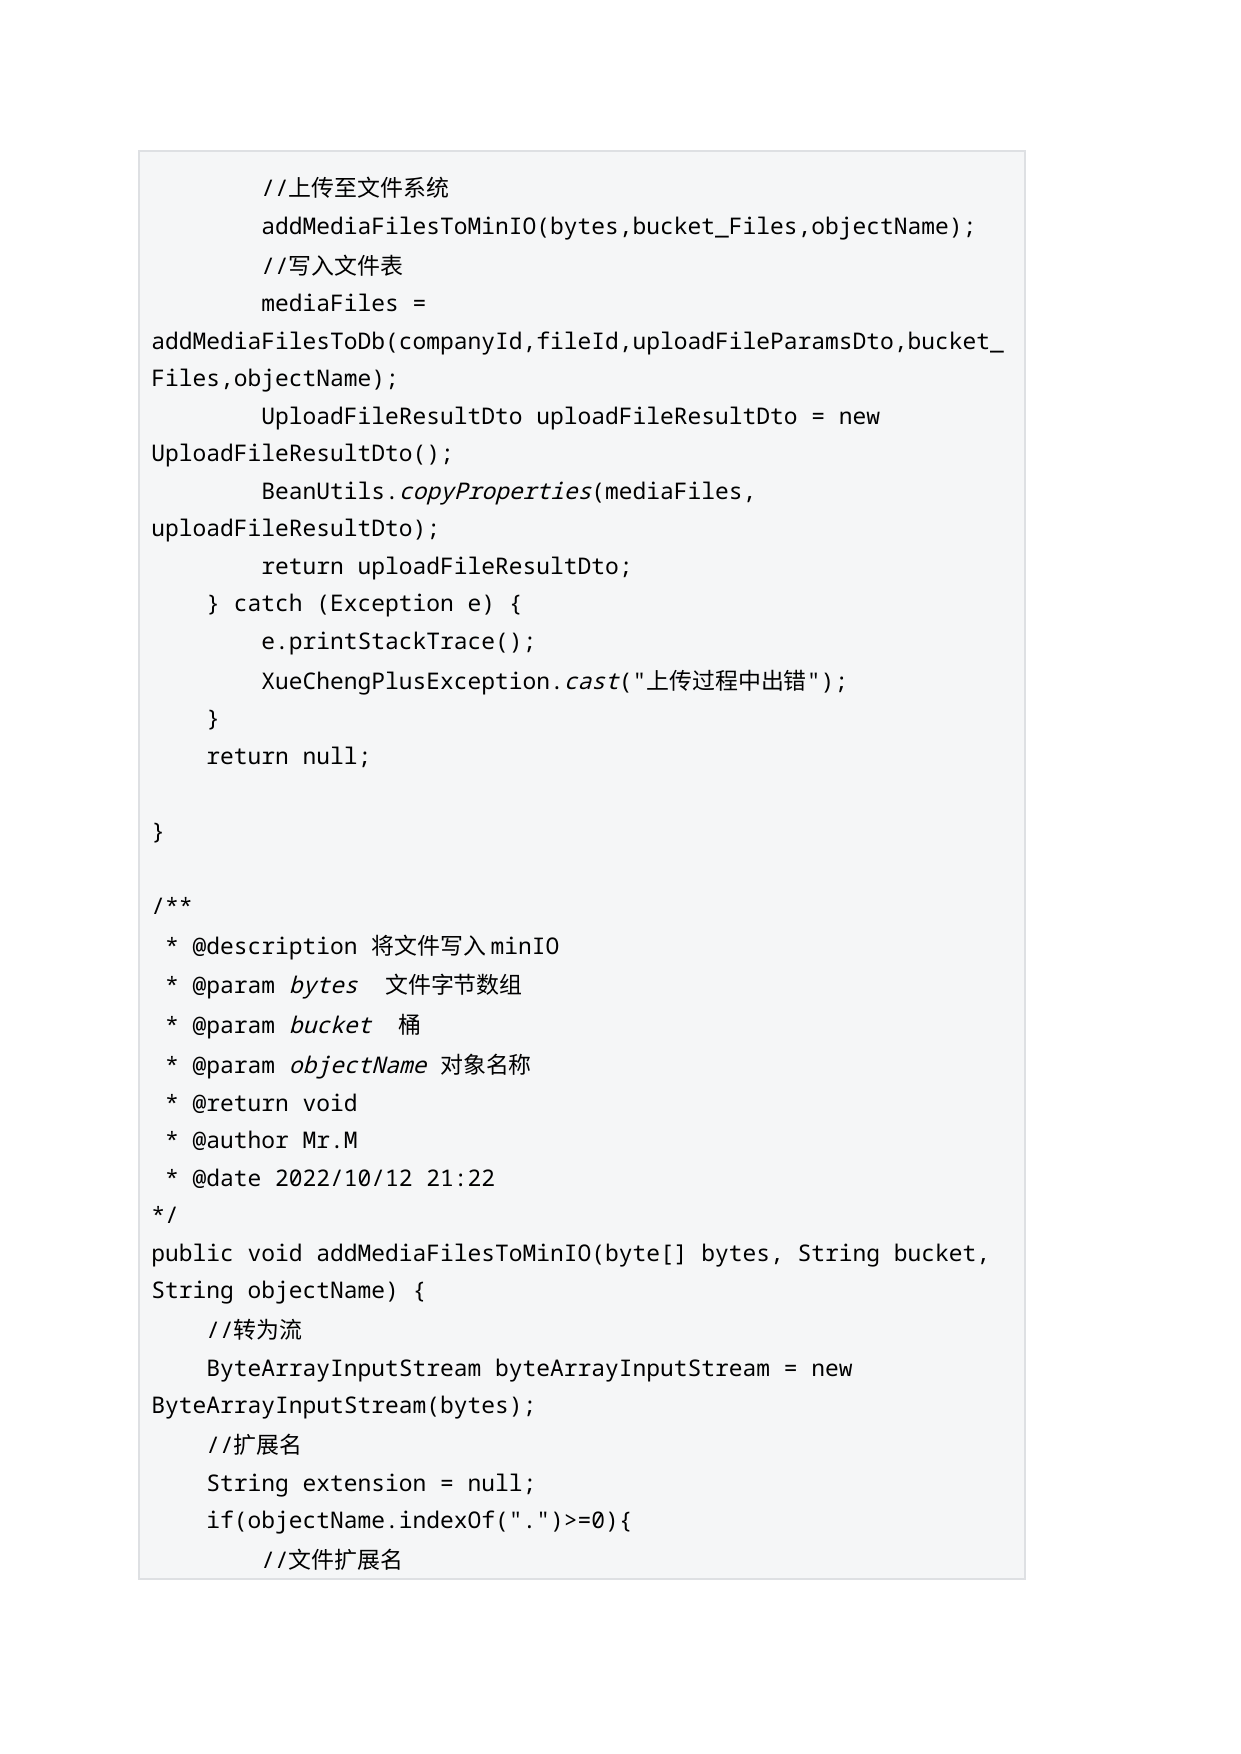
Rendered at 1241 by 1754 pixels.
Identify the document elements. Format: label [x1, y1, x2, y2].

table_header [140, 152, 1024, 1578]
